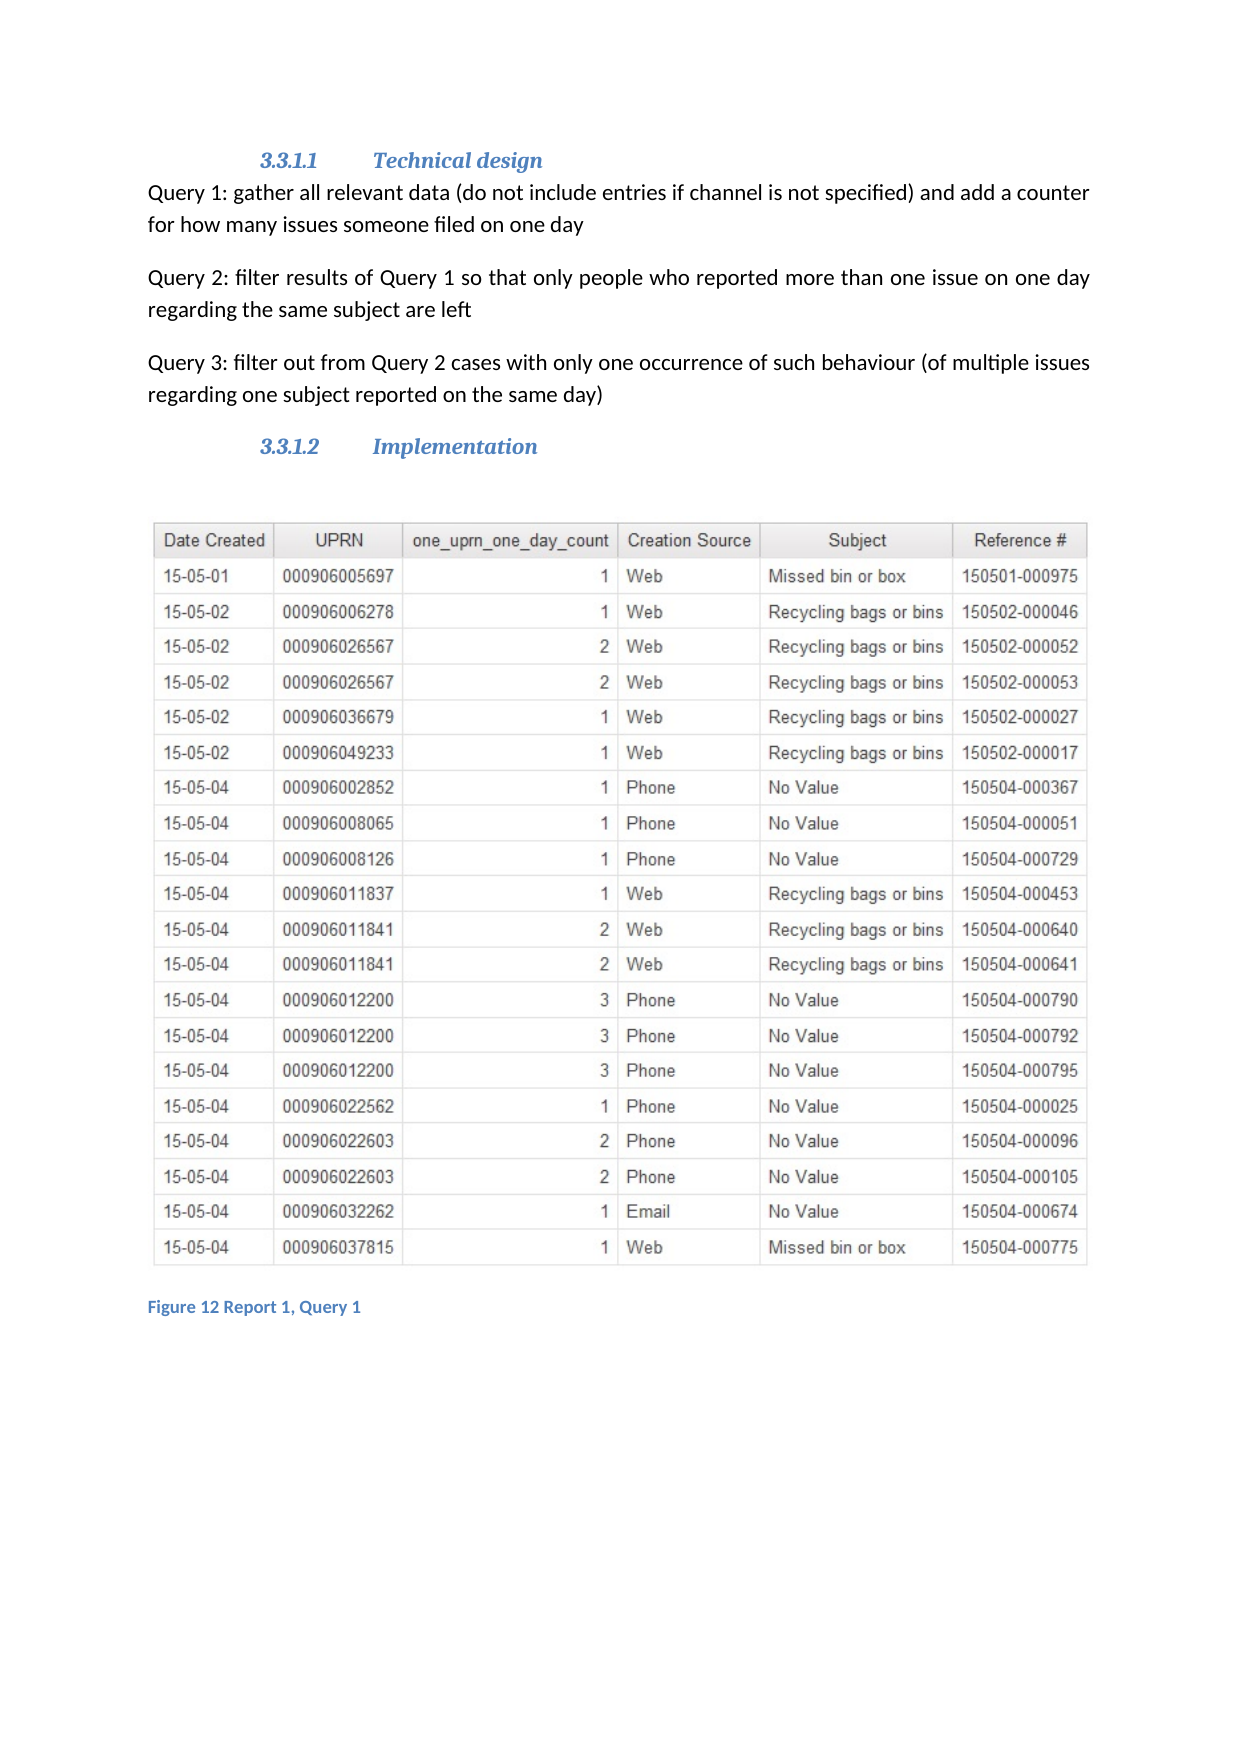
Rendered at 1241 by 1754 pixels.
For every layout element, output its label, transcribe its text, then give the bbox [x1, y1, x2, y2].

subtitle Implementation [260, 433, 1093, 460]
text Query 1: gather all relevant data (do not include entries if channel is not specified) and add a counter for how many issues someone filed on one day [148, 178, 1093, 238]
text Query 3: filter out from Query 2 cases with only one occurrence of such behaviour (of multiple issues regarding one subject reported on the same day) [148, 348, 1093, 408]
text Query 2: filter results of Query 1 so that only people who reported more than one issue on one day regarding the same subject are left [148, 263, 1093, 323]
picture [147, 516, 1093, 1271]
subtitle Technical design [260, 148, 1093, 174]
